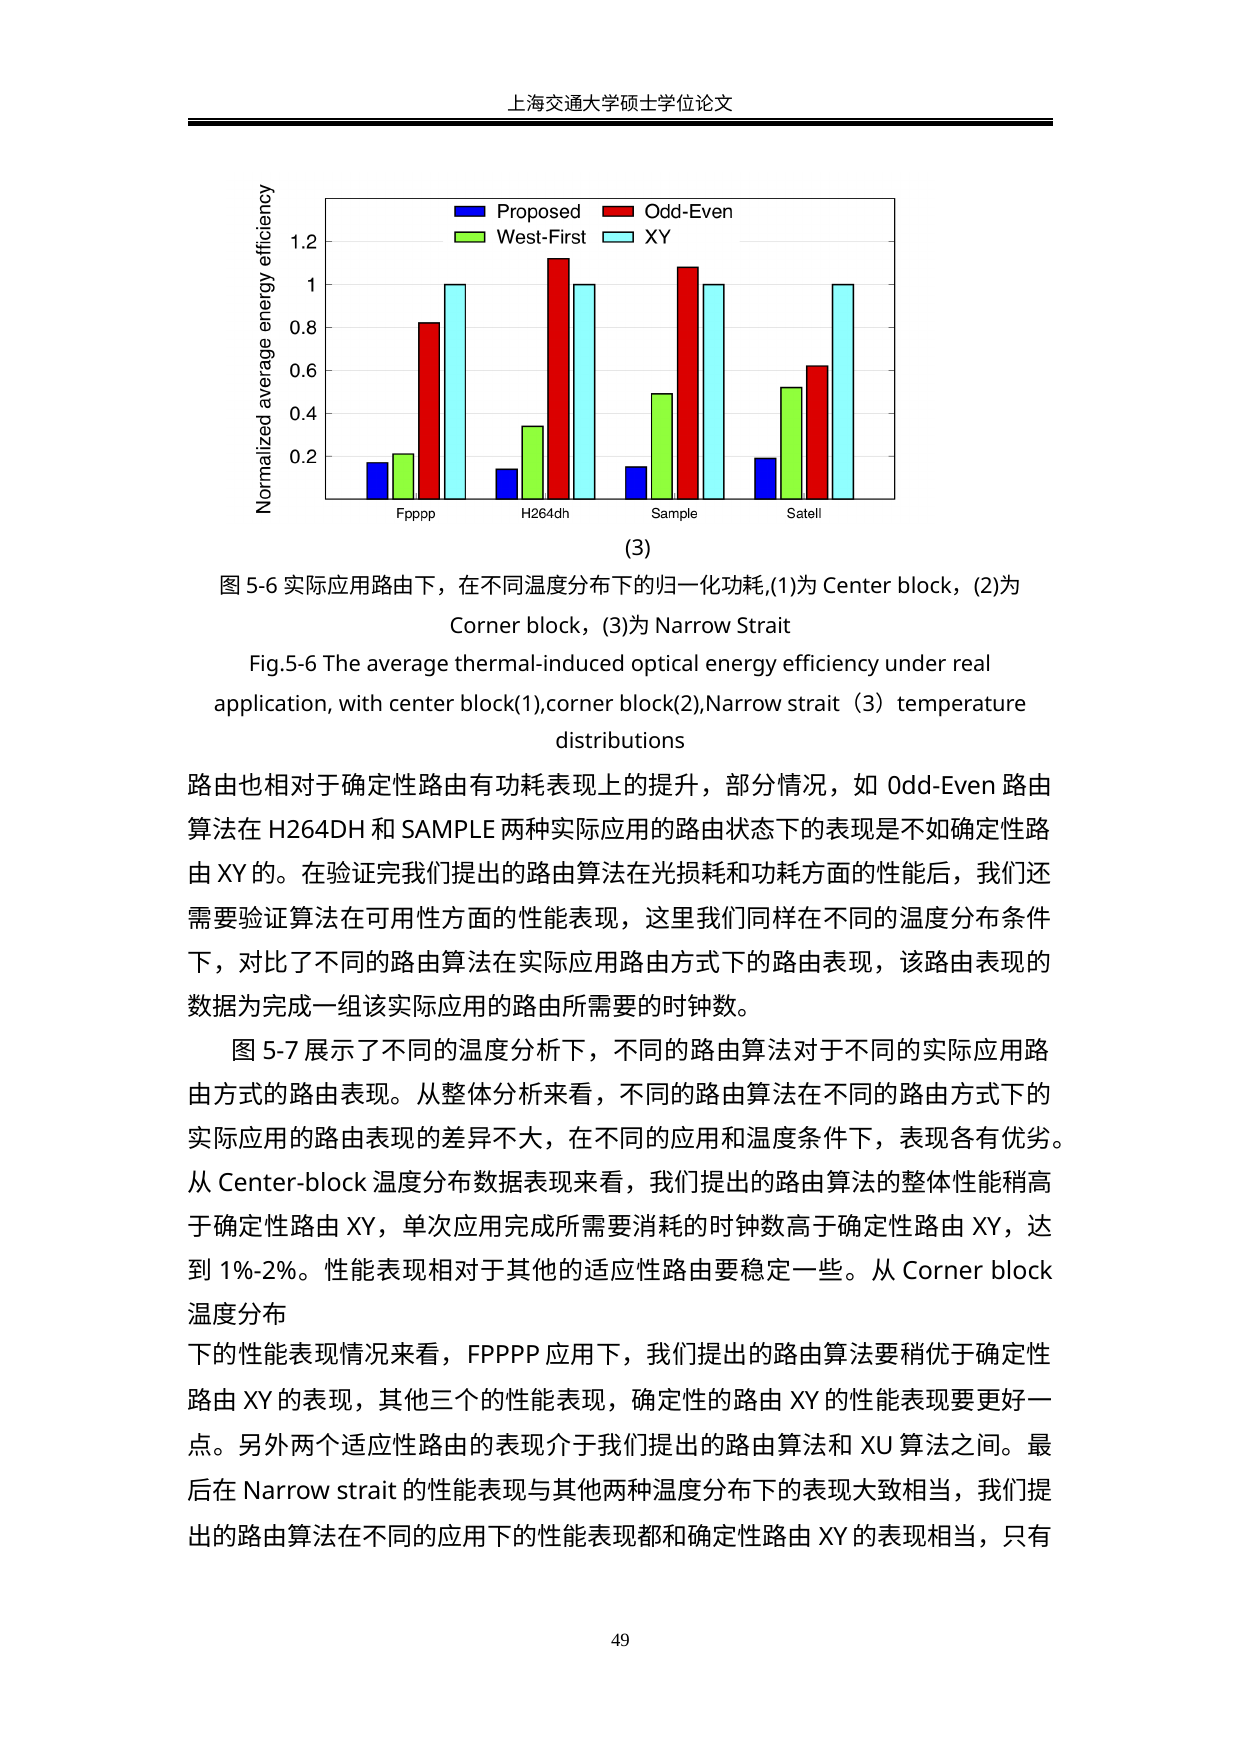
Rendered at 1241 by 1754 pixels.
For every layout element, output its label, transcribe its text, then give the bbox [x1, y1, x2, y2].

text 图5-7展示了不同的温度分析下，不同的路由算法对于不同的实际应用路由方式的路由表现。从整体分析来看，不同的路由算法在不同的路由方式下的实际应用的路由表现的差异不大，在不同的应用和温度条件下，表现各有优劣。从Center-block温度分布数据表现来看，我们提出的路由算法的整体性能稍高于确定性路由XY，单次应用完成所需要消耗的时钟数高于确定性路由XY，达到1%-2%。性能表现相对于其他的适应性路由要稳定一些。从Corner block温度分布 [187, 1026, 1053, 1335]
text 路由也相对于确定性路由有功耗表现上的提升，部分情况，如0dd-Even路由算法在H264DH和SAMPLE两种实际应用的路由状态下的表现是不如确定性路由XY的。在验证完我们提出的路由算法在光损耗和功耗方面的性能后，我们还需要验证算法在可用性方面的性能表现，这里我们同样在不同的温度分布条件下，对比了不同的路由算法在实际应用路由方式下的路由表现，该路由表现的数据为完成一组该实际应用的路由所需要的时钟数。 [187, 762, 1053, 1026]
text Fig.5-6 The average thermal-induced optical energy efficiency under real application, with center block(1),corner block(2),Narrow strait（3）temperature distributions [187, 648, 1053, 754]
text 图5-6 实际应用路由下，在不同温度分布下的归一化功耗,(1)为Center block，(2)为Corner block，(3)为Narrow Strait [187, 568, 1053, 640]
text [187, 1335, 1053, 1552]
text (3) [581, 524, 1053, 568]
picture [226, 172, 936, 524]
